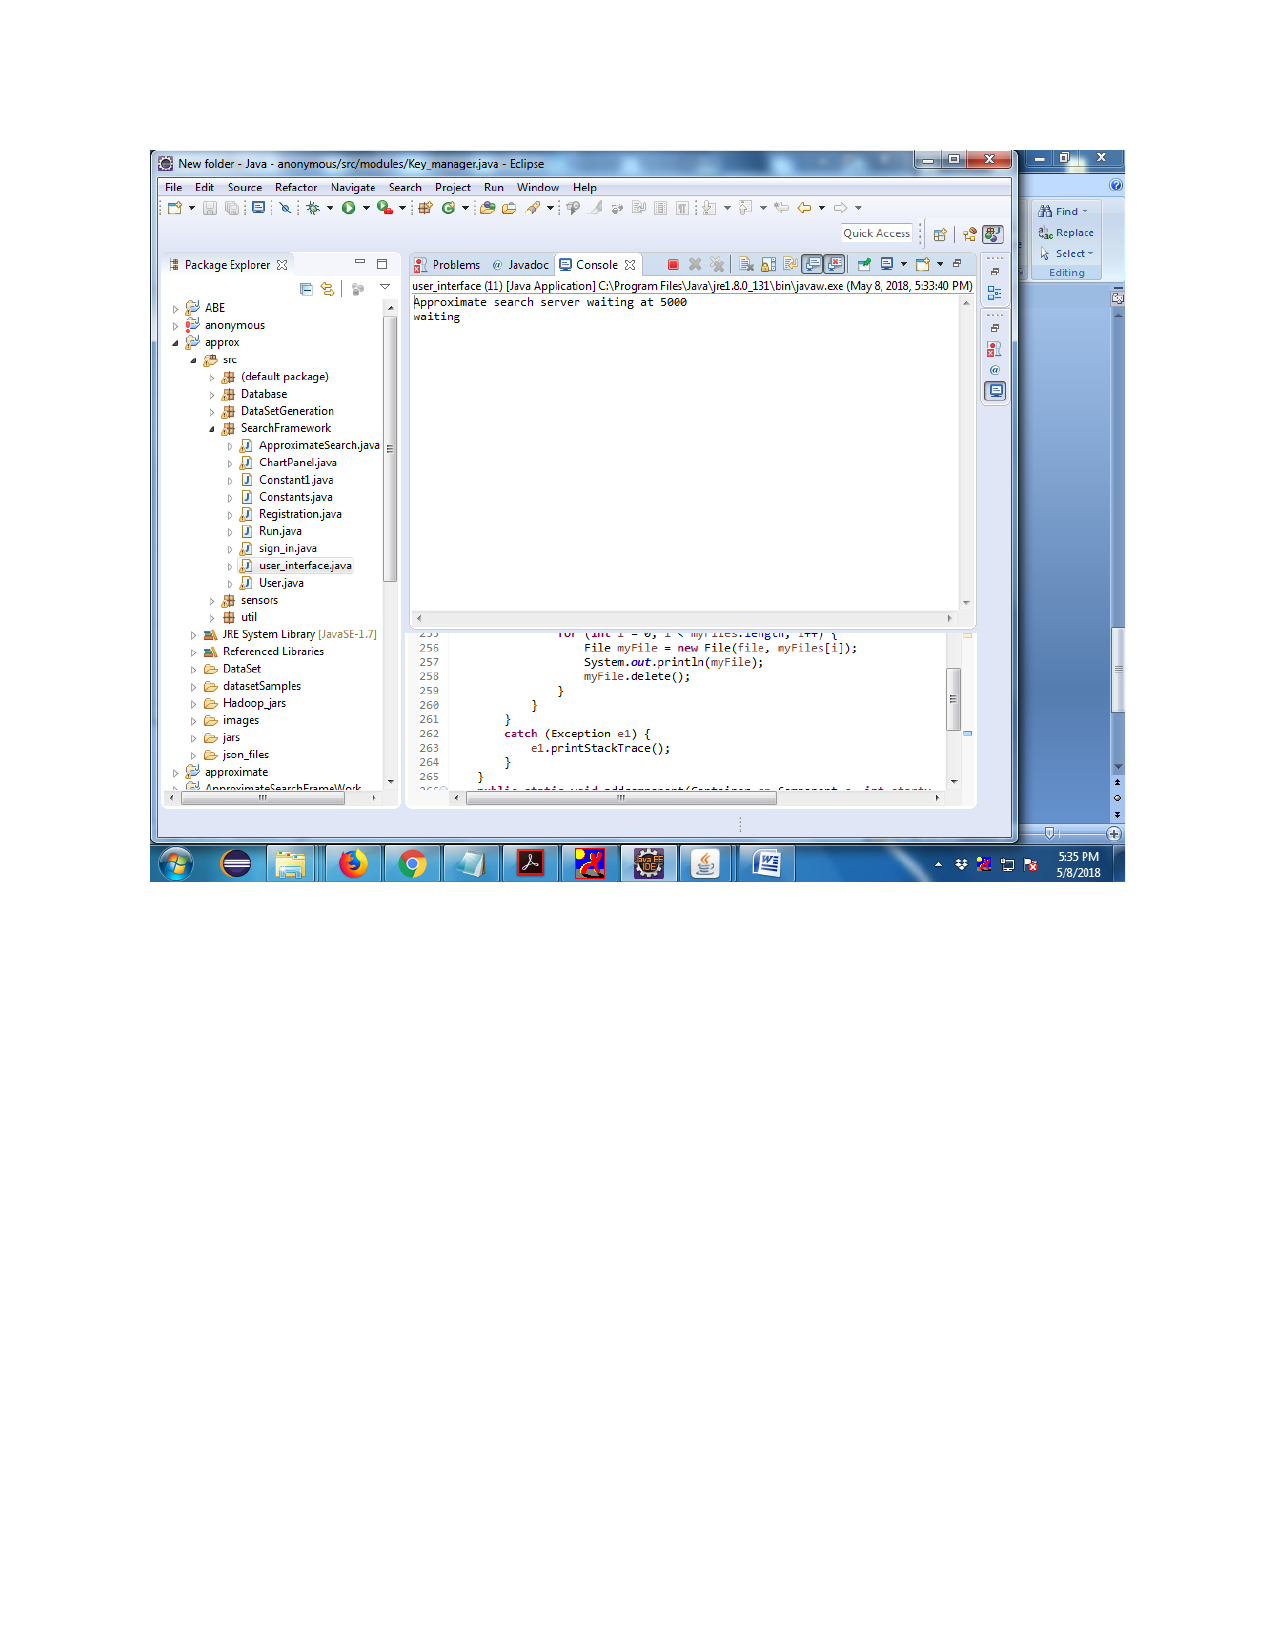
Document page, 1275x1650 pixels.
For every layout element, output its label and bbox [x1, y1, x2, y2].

picture [150, 150, 1125, 882]
